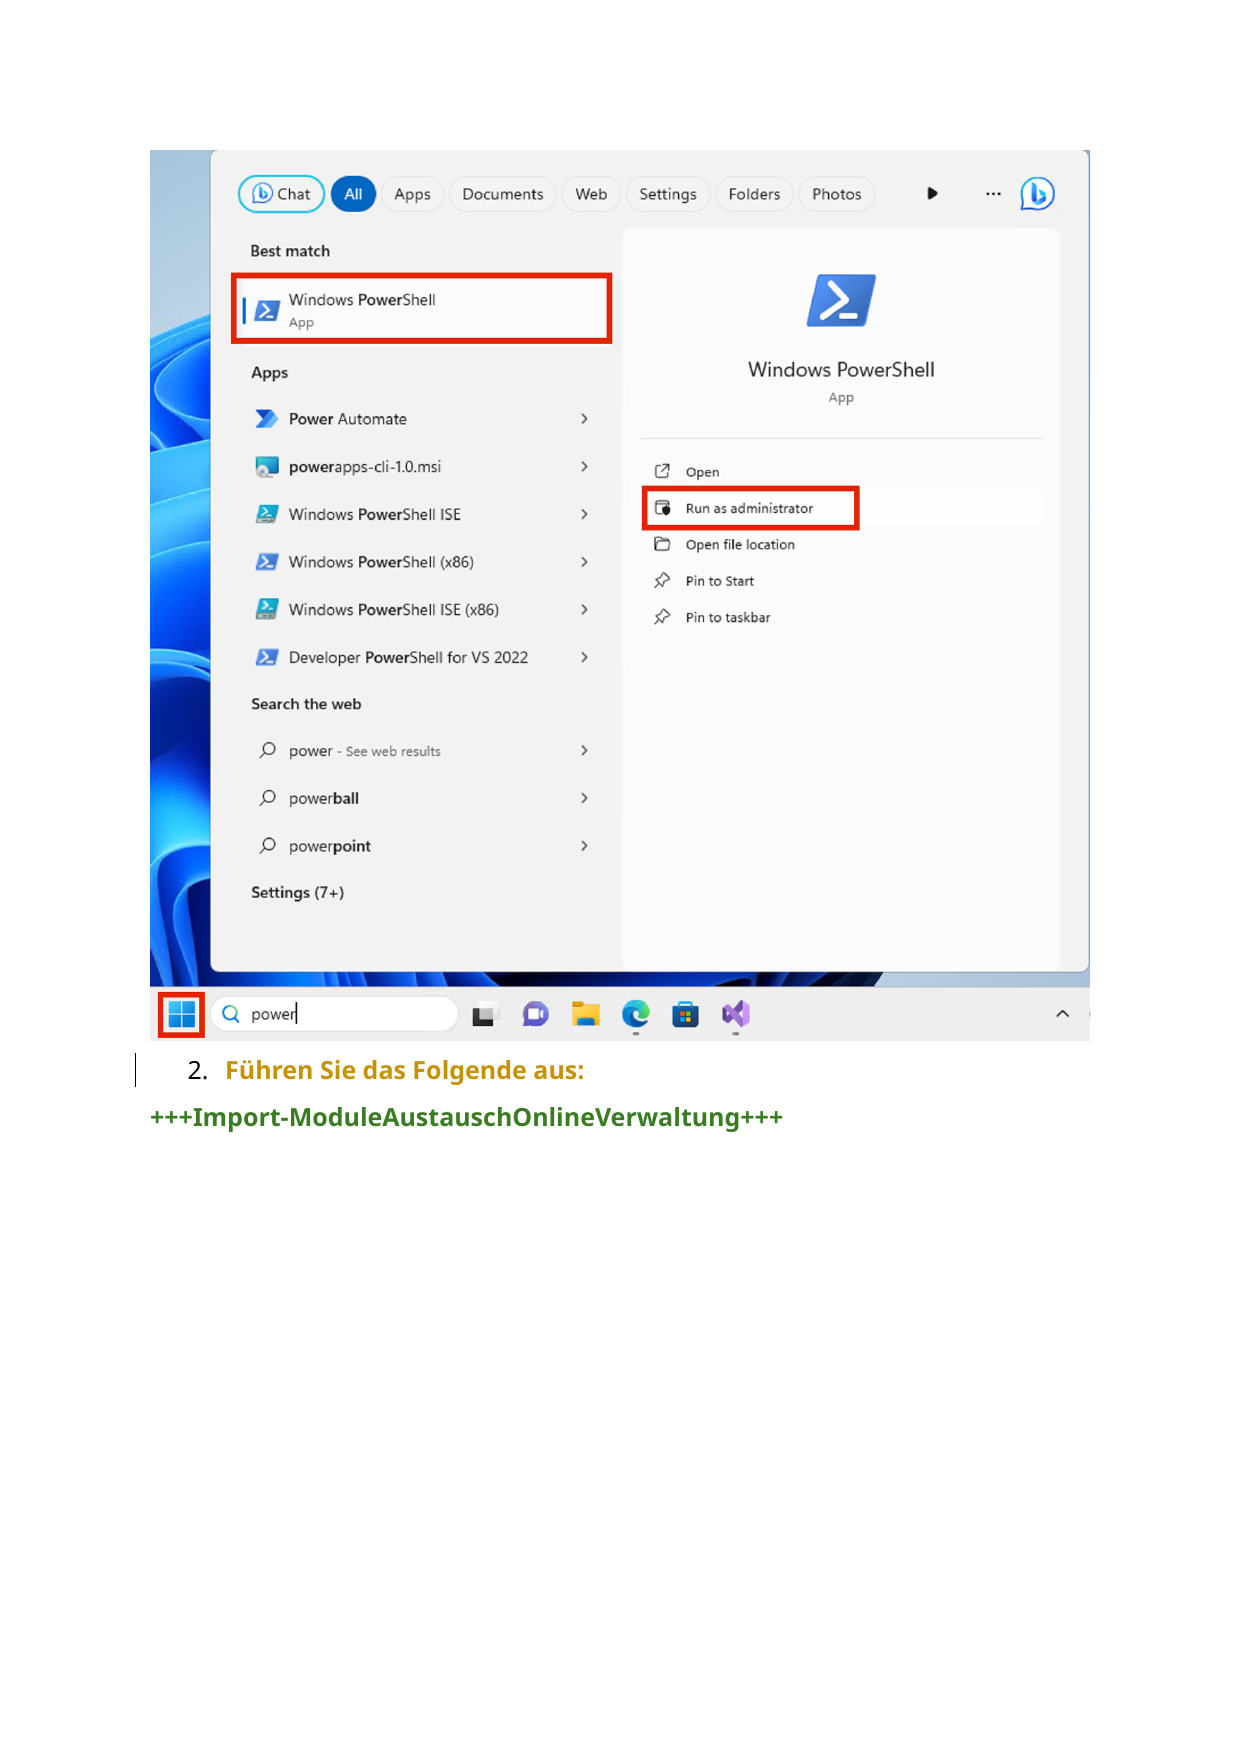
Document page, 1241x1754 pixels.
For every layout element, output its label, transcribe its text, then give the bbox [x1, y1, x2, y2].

picture [150, 150, 1091, 1041]
list Führen Sie das Folgende aus: [187, 1053, 1090, 1087]
text +++Import-ModuleAustauschOnlineVerwaltung+++ [150, 1099, 1090, 1133]
